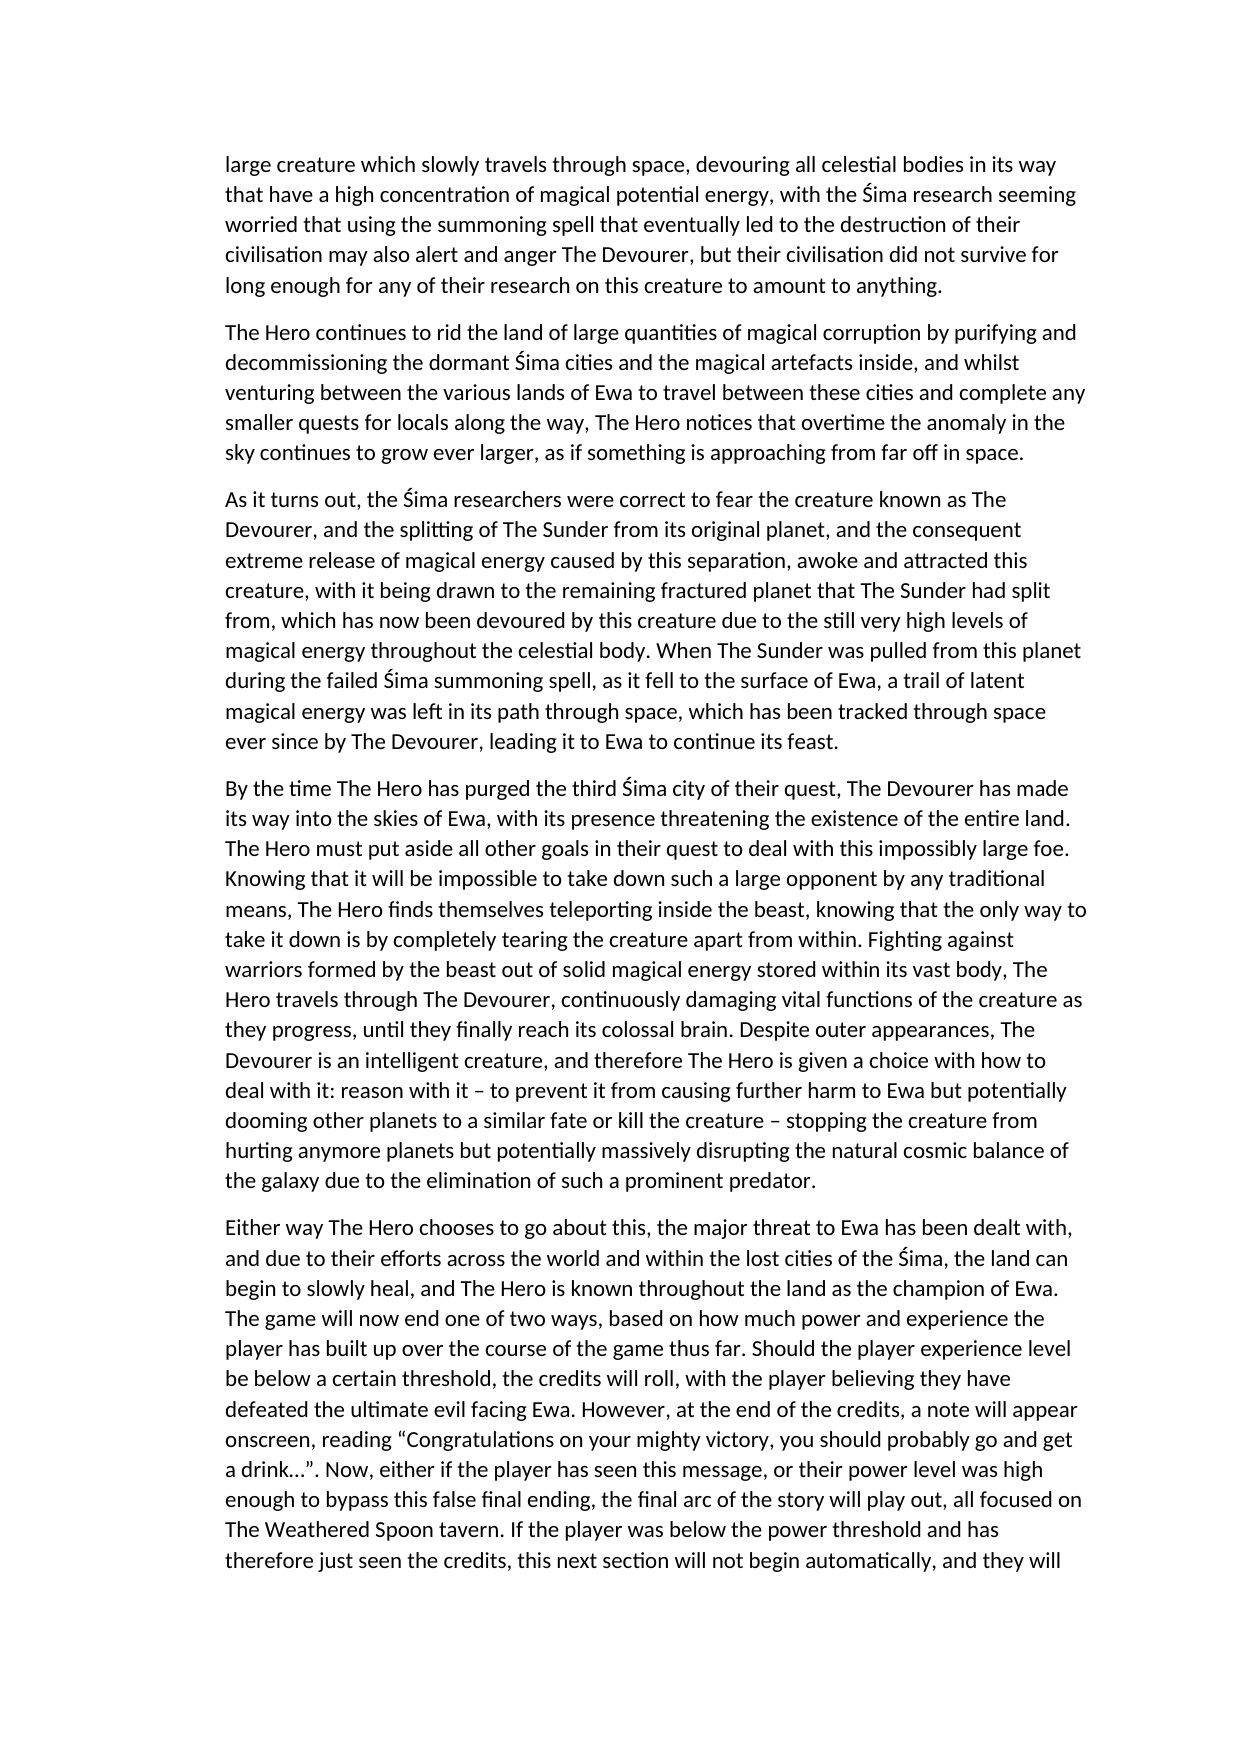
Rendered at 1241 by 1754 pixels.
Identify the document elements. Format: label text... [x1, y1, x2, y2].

text The Hero continues to rid the land of large quantities of magical corruption by purifying and decommissioning the dormant Śima cities and the magical artefacts inside, and whilst venturing between the various lands of Ewa to travel between these cities and complete any smaller quests for locals along the way, The Hero notices that overtime the anomaly in the sky continues to grow ever larger, as if something is approaching from far off in space. [225, 318, 1090, 467]
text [225, 1213, 1090, 1574]
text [225, 150, 1090, 299]
text By the time The Hero has purged the third Śima city of their quest, The Devourer has made its way into the skies of Ewa, with its presence threatening the existence of the entire land. The Hero must put aside all other goals in their quest to deal with this impossibly large foe. Knowing that it will be impossible to take down such a large opponent by any traditional means, The Hero finds themselves teleporting inside the beast, knowing that the only way to take it down is by completely tearing the creature apart from within. Fighting against warriors formed by the beast out of solid magical energy stored within its vast body, The Hero travels through The Devourer, continuously damaging vital functions of the creature as they progress, until they finally reach its colossal brain. Despite outer appearances, The Devourer is an intelligent creature, and therefore The Hero is given a choice with how to deal with it: reason with it – to prevent it from causing further harm to Ewa but potentially dooming other planets to a similar fate or kill the creature – stopping the creature from hurting anymore planets but potentially massively disrupting the natural cosmic balance of the galaxy due to the elimination of such a prominent predator. [225, 774, 1090, 1195]
text As it turns out, the Śima researchers were correct to fear the creature known as The Devourer, and the splitting of The Sunder from its original planet, and the consequent extreme release of magical energy caused by this separation, awoke and attracted this creature, with it being drawn to the remaining fractured planet that The Sunder had split from, which has now been devoured by this creature due to the still very high levels of magical energy throughout the celestial body. When The Sunder was pulled from this planet during the failed Śima summoning spell, as it fell to the surface of Ewa, a trail of latent magical energy was left in its path through space, which has been tracked through space ever since by The Devourer, leading it to Ewa to continue its feast. [225, 485, 1090, 755]
